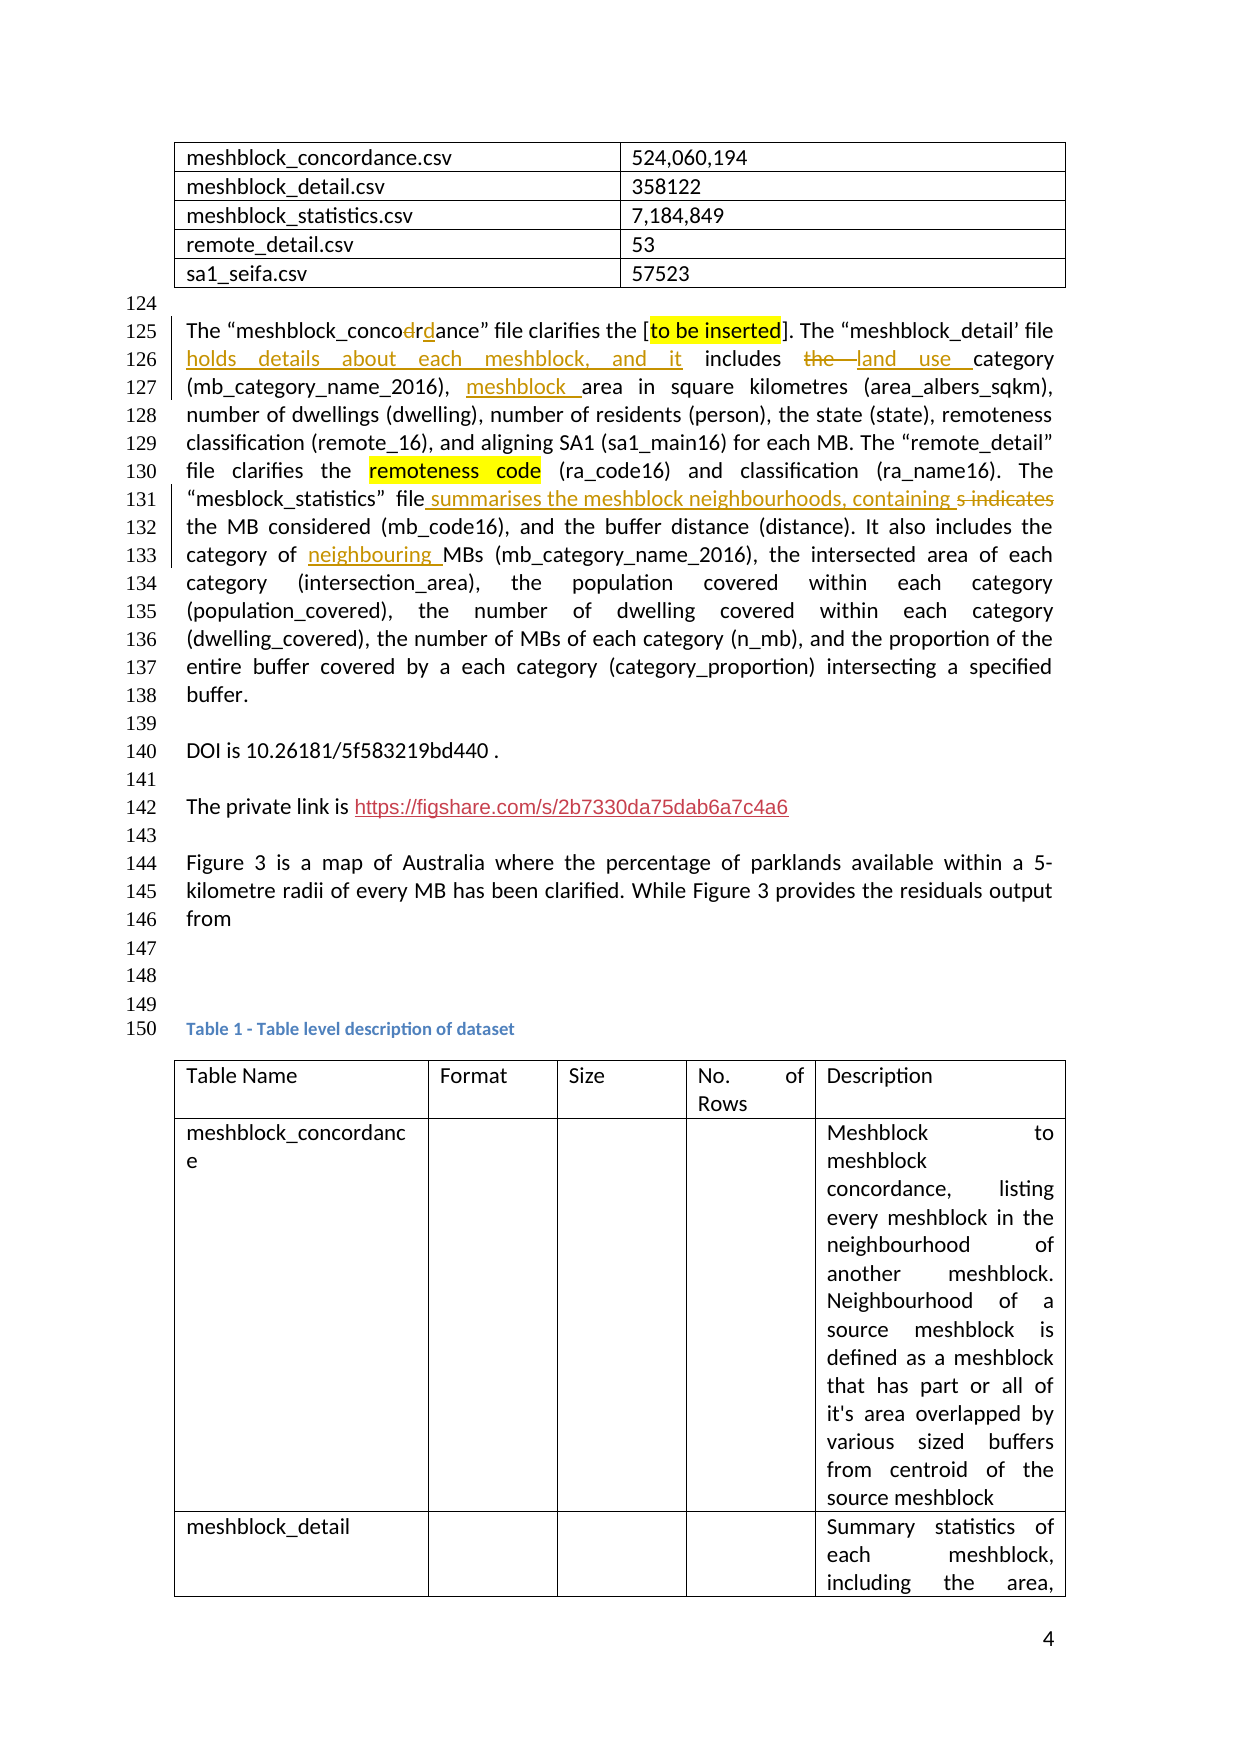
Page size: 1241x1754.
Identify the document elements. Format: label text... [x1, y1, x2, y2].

table_cell Meshblock to meshblock concordance, listing every meshblock in the neighbourhood of another meshblock. Neighbourhood of a source meshblock is defined as a meshblock that has part or all of it's area overlapped by various sized buffers from centroid of the source meshblock [816, 1119, 1065, 1511]
table_cell meshblock_statistics.csv [175, 201, 620, 229]
text DOI is 10.26181/5f583219bd440 . [186, 736, 1054, 764]
table_cell meshblock_concordance.csv [175, 143, 620, 171]
table_cell 57523 [621, 259, 1065, 287]
table_header Format [429, 1061, 557, 1117]
table_cell 358122 [621, 172, 1065, 200]
table_header Size [558, 1061, 686, 1117]
table_cell [429, 1119, 557, 1511]
table_header No. of Rows [687, 1061, 815, 1117]
text The private link is https://figshare.com/s/2b7330da75dab6a7c4a6 [186, 792, 1054, 821]
table_header Table Name [175, 1061, 428, 1117]
table_cell [429, 1512, 557, 1596]
table_header Description [816, 1061, 1065, 1117]
table_cell 524,060,194 [621, 143, 1065, 171]
table_cell 53 [621, 230, 1065, 258]
table_cell [687, 1512, 815, 1596]
text Figure 3 is a map of Australia where the percentage of parklands available within a 5-kilometre radii of every MB has been clarified. While Figure 3 provides the residuals output from [186, 848, 1054, 933]
table_cell [558, 1512, 686, 1596]
table_cell [558, 1119, 686, 1511]
table_cell meshblock_concordance [175, 1119, 428, 1511]
text Table 1 - Table level description of dataset [186, 1017, 1054, 1039]
table_cell sa1_seifa.csv [175, 259, 620, 287]
table_cell meshblock_detail [175, 1512, 428, 1596]
table_cell meshblock_detail.csv [175, 172, 620, 200]
text The “meshblock_concorance” file clarifies the [to be inserted]. The “meshblock_detail’ file includes category (mb_category_name_2016), area in square kilometres (area_albers_sqkm), number of dwellings (dwelling), number of residents (person), the state (state), remoteness classification (remote_16), and aligning SA1 (sa1_main16) for each MB. The “remote_detail” file clarifies the remoteness code (ra_code16) and classification (ra_name16). The “mesblock_statistics” filethe MB considered (mb_code16), and the buffer distance (distance). It also includes the category of MBs (mb_category_name_2016), the intersected area of each category (intersection_area), the population covered within each category (population_covered), the number of dwelling covered within each category (dwelling_covered), the number of MBs of each category (n_mb), and the proportion of the entire buffer covered by a each category (category_proportion) intersecting a specified buffer. [186, 316, 1054, 708]
table_cell 7,184,849 [621, 201, 1065, 229]
table_cell [687, 1119, 815, 1511]
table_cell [816, 1512, 1065, 1596]
table_cell remote_detail.csv [175, 230, 620, 258]
